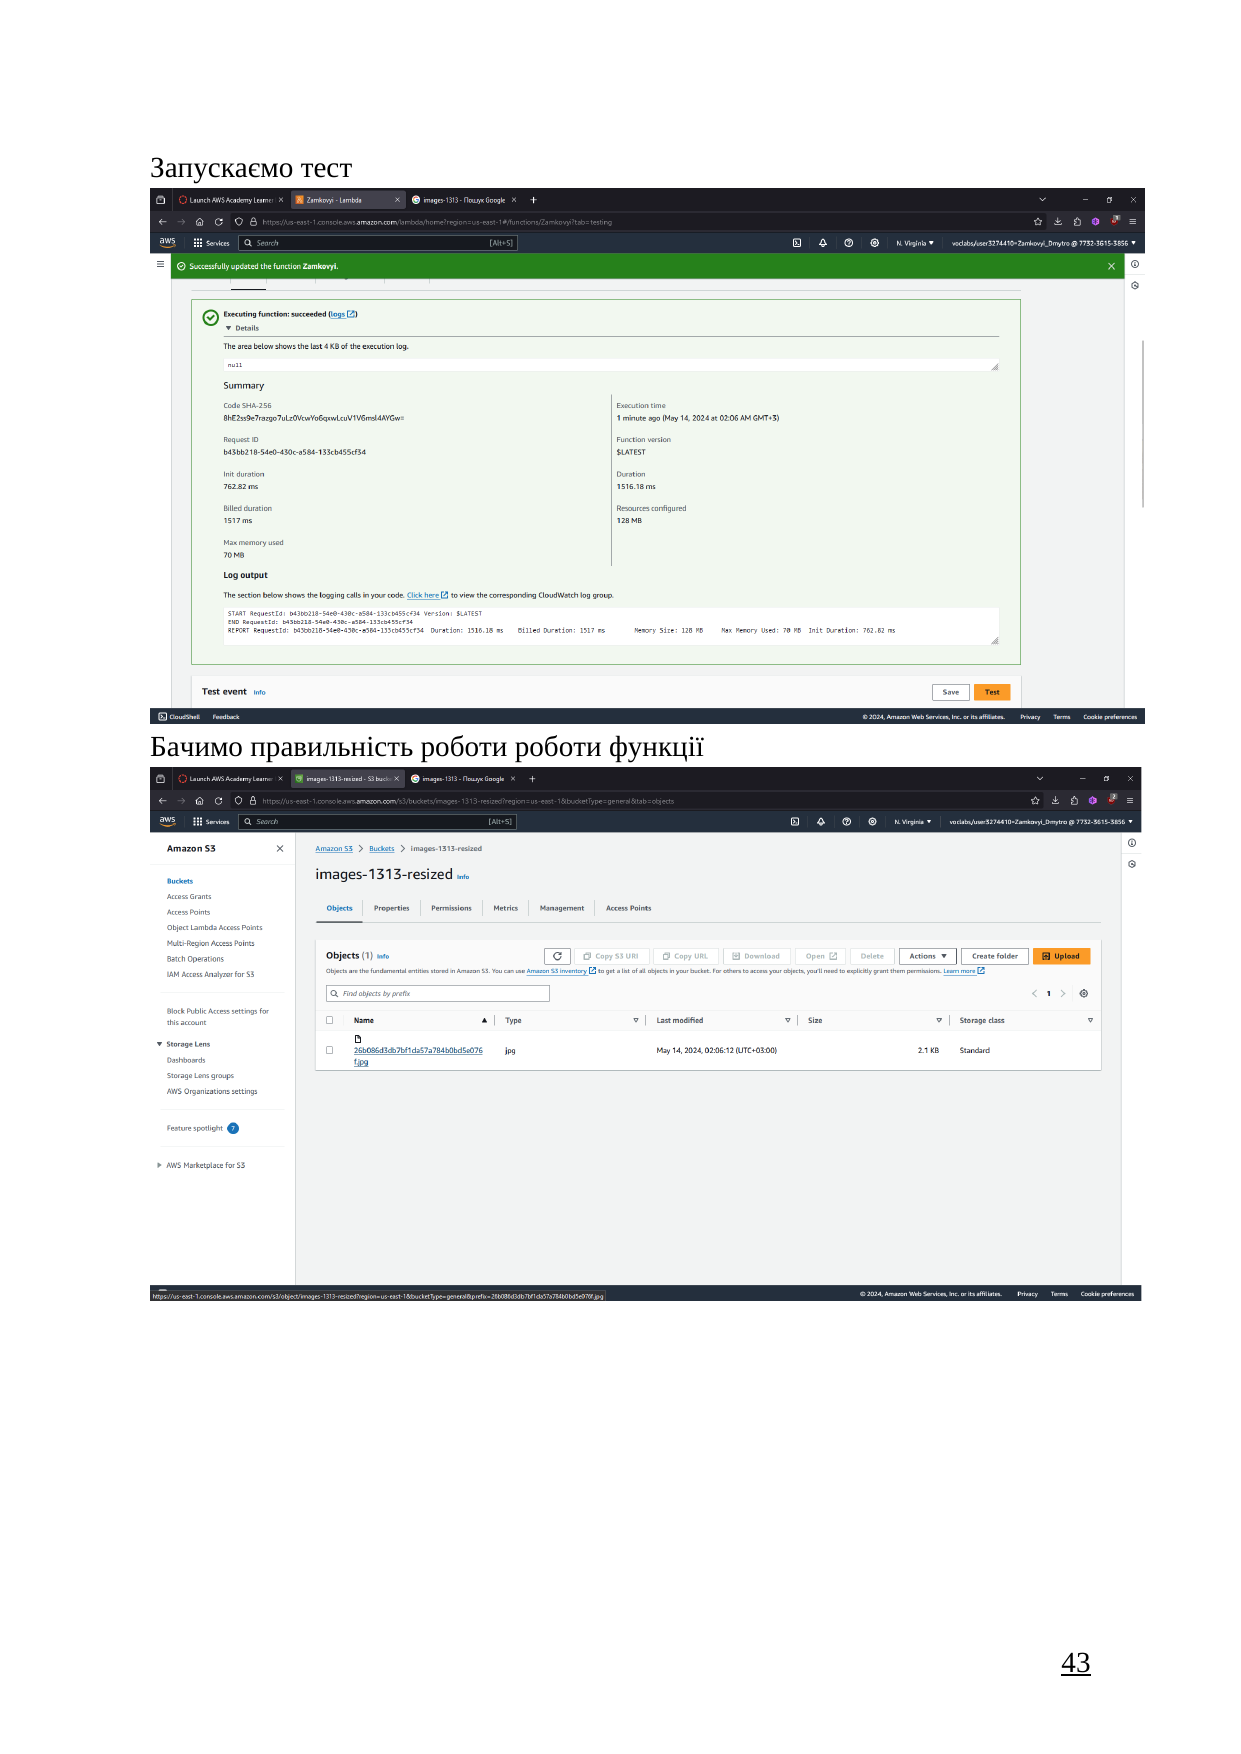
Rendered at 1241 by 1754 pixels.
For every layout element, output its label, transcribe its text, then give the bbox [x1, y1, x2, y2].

picture [150, 188, 1145, 724]
text Бачимо правильність роботи роботи функції [150, 729, 1090, 762]
text Запускаємо тест [150, 150, 1090, 183]
picture [150, 767, 1142, 1301]
